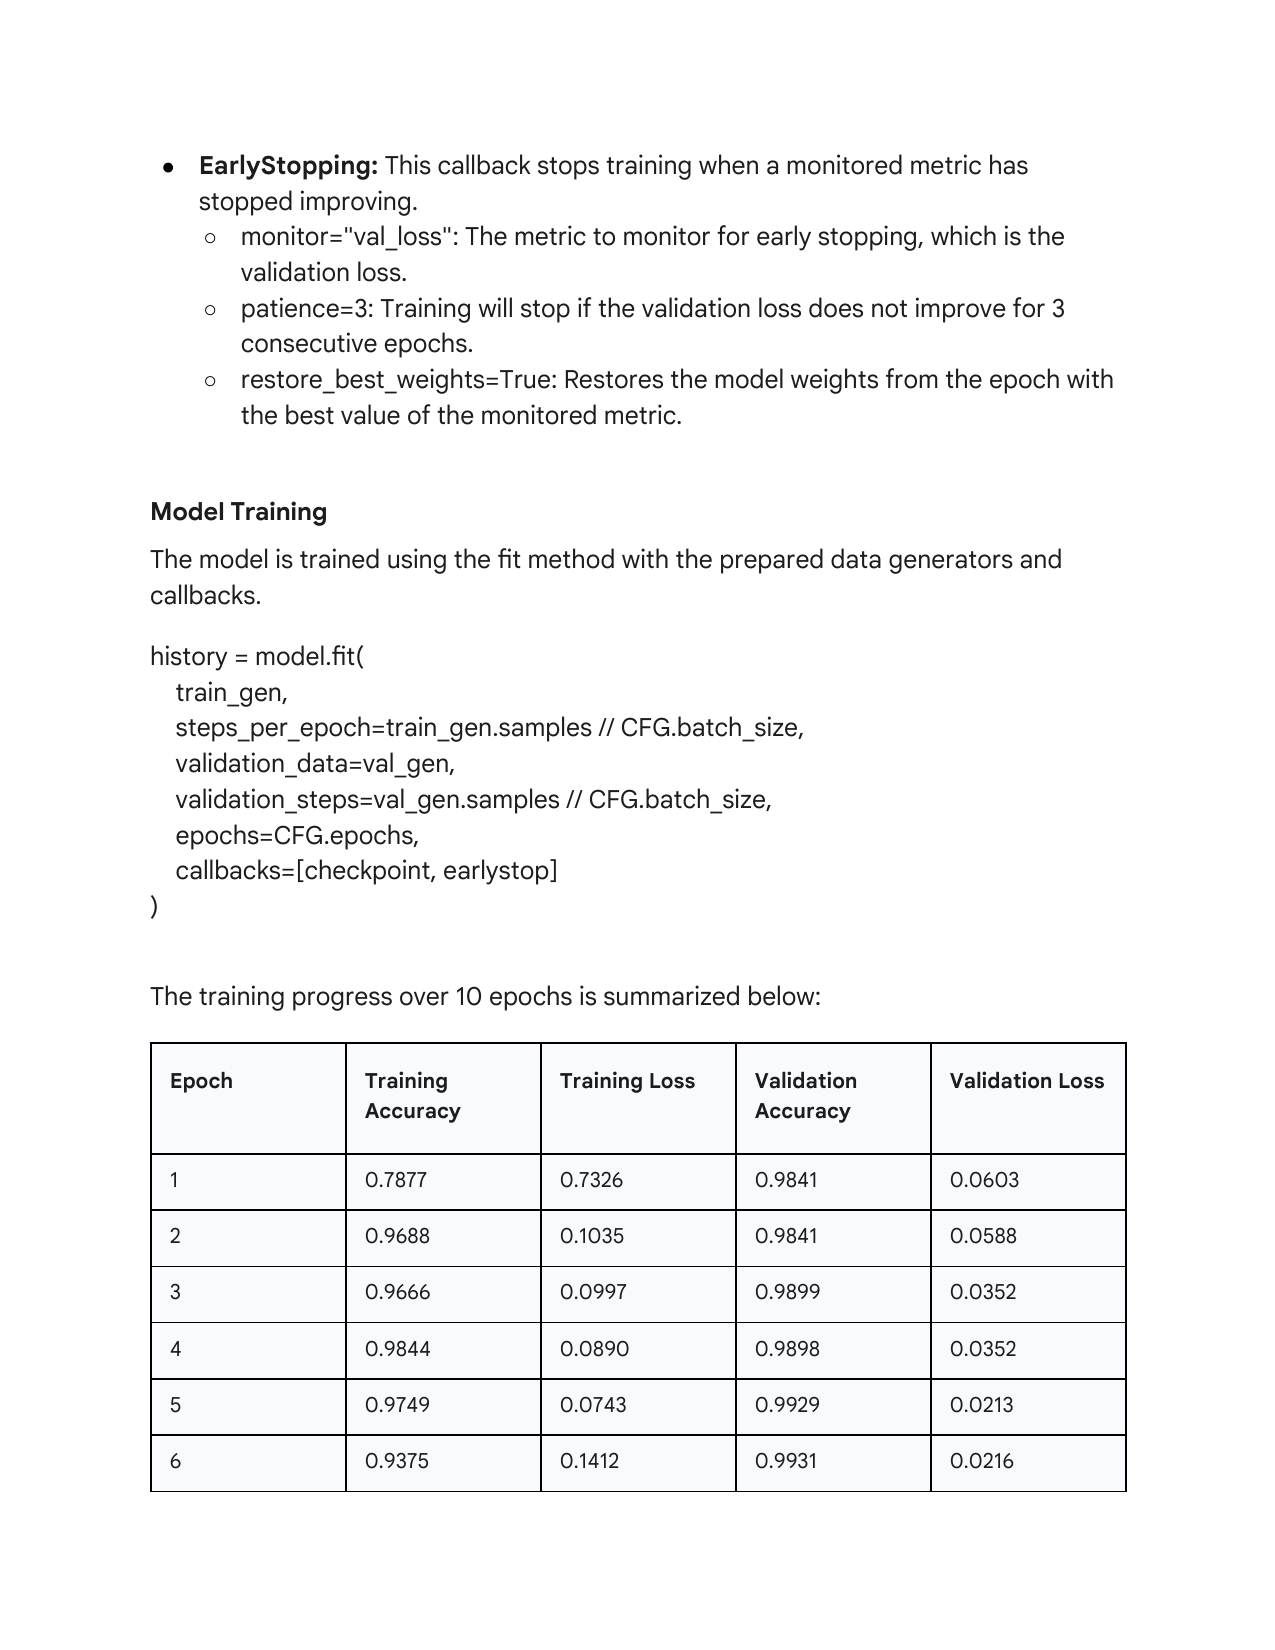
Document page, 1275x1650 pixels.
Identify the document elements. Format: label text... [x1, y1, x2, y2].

table_cell 0.0216 [932, 1436, 1125, 1491]
table_cell 4 [152, 1323, 345, 1378]
table_cell 0.0743 [542, 1380, 735, 1434]
table_header Epoch [152, 1044, 345, 1153]
table_cell 0.0213 [932, 1380, 1125, 1434]
table_cell 6 [152, 1436, 345, 1491]
table_cell 0.9931 [737, 1436, 930, 1491]
table_cell 0.9841 [737, 1155, 930, 1209]
table_cell 0.9749 [347, 1380, 540, 1434]
table_cell 0.7877 [347, 1155, 540, 1209]
table_cell 0.0997 [542, 1267, 735, 1322]
subtitle Model Training [150, 497, 1125, 528]
text The training progress over 10 epochs is summarized below: [150, 981, 1125, 1013]
table_header Training Accuracy [347, 1044, 540, 1153]
table_cell 0.1412 [542, 1436, 735, 1491]
table_cell 0.0352 [932, 1267, 1125, 1322]
table_header Training Loss [542, 1044, 735, 1153]
table_cell 0.9899 [737, 1267, 930, 1322]
table_cell 0.9688 [347, 1211, 540, 1266]
list patience=3: Training will stop if the validation loss does not improve for 3 consecutive epochs. [203, 293, 1125, 360]
table_cell 0.0890 [542, 1323, 735, 1378]
table_cell 3 [152, 1267, 345, 1322]
table_cell 0.9929 [737, 1380, 930, 1434]
list EarlyStopping: This callback stops training when a monitored metric has stopped improving. [161, 150, 1125, 217]
table_cell 0.0603 [932, 1155, 1125, 1209]
table_cell 0.9844 [347, 1323, 540, 1378]
text The model is trained using the fit method with the prepared data generators and callbacks. [150, 545, 1125, 612]
table_cell 0.0352 [932, 1323, 1125, 1378]
table_header Validation Accuracy [737, 1044, 930, 1153]
table_cell 0.9898 [737, 1323, 930, 1378]
text history = model.fit( train_gen, steps_per_epoch=train_gen.samples // CFG.batch_size, validation_data=val_gen, validation_steps=val_gen.samples // CFG.batch_size, epochs=CFG.epochs, callbacks=[checkpoint, earlystop] ) [150, 641, 1125, 953]
table_cell 0.9841 [737, 1211, 930, 1266]
table_cell 0.9666 [347, 1267, 540, 1322]
list restore_best_weights=True: Restores the model weights from the epoch with the best value of the monitored metric. [203, 364, 1125, 431]
table_cell 0.7326 [542, 1155, 735, 1209]
table_header Validation Loss [932, 1044, 1125, 1153]
table_cell 0.0588 [932, 1211, 1125, 1266]
table_cell 1 [152, 1155, 345, 1209]
table_cell 0.9375 [347, 1436, 540, 1491]
list monitor="val_loss": The metric to monitor for early stopping, which is the validation loss. [203, 221, 1125, 288]
table_cell 5 [152, 1380, 345, 1434]
table_cell 0.1035 [542, 1211, 735, 1266]
table_cell 2 [152, 1211, 345, 1266]
